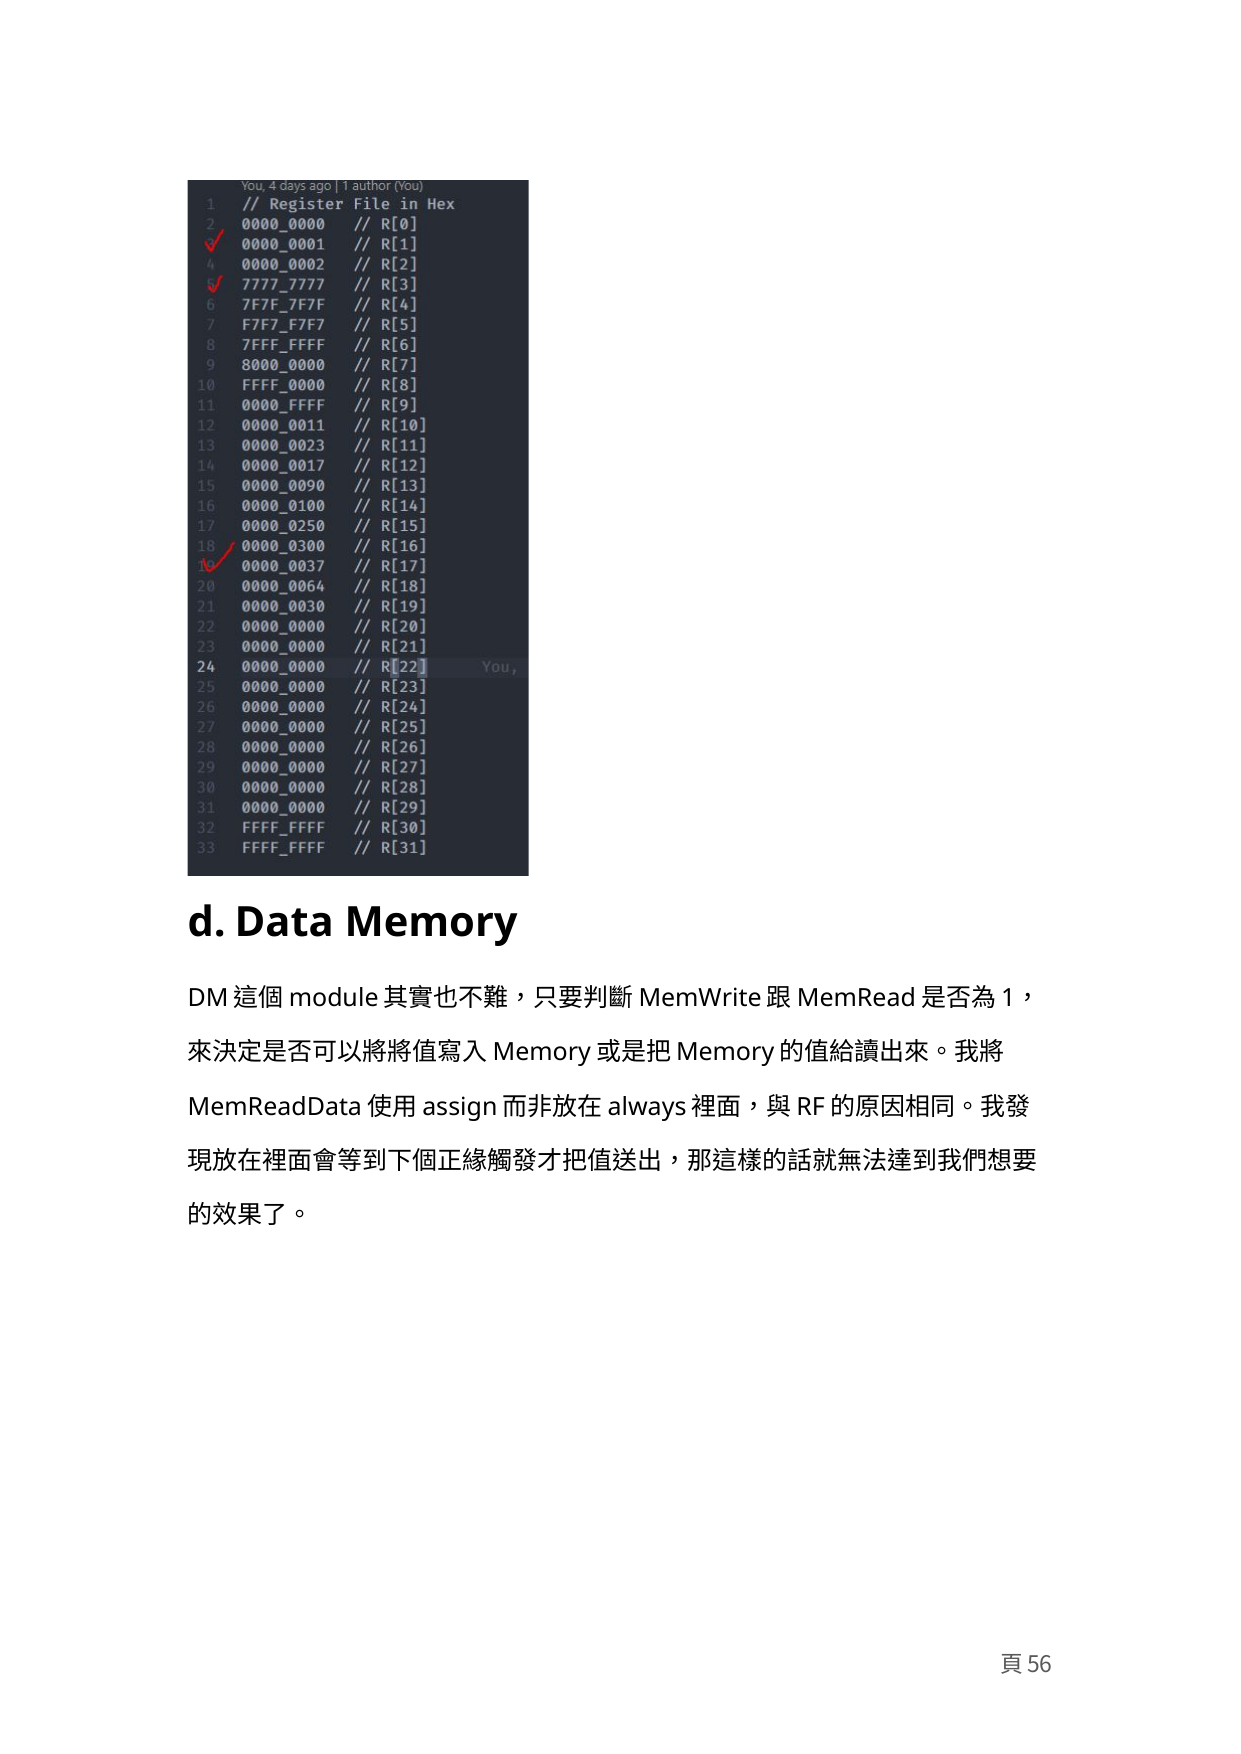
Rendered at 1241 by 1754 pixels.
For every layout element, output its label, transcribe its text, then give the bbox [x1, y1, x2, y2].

picture [187, 180, 529, 876]
list Data Memory [187, 892, 1053, 949]
text DM這個module其實也不難，只要判斷MemWrite跟MemRead是否為1，來決定是否可以將將值寫入Memory或是把Memory的值給讀出來。我將MemReadData使用assign而非放在always裡面，與RF的原因相同。我發現放在裡面會等到下個正緣觸發才把值送出，那這樣的話就無法達到我們想要的效果了。 [187, 977, 1053, 1231]
